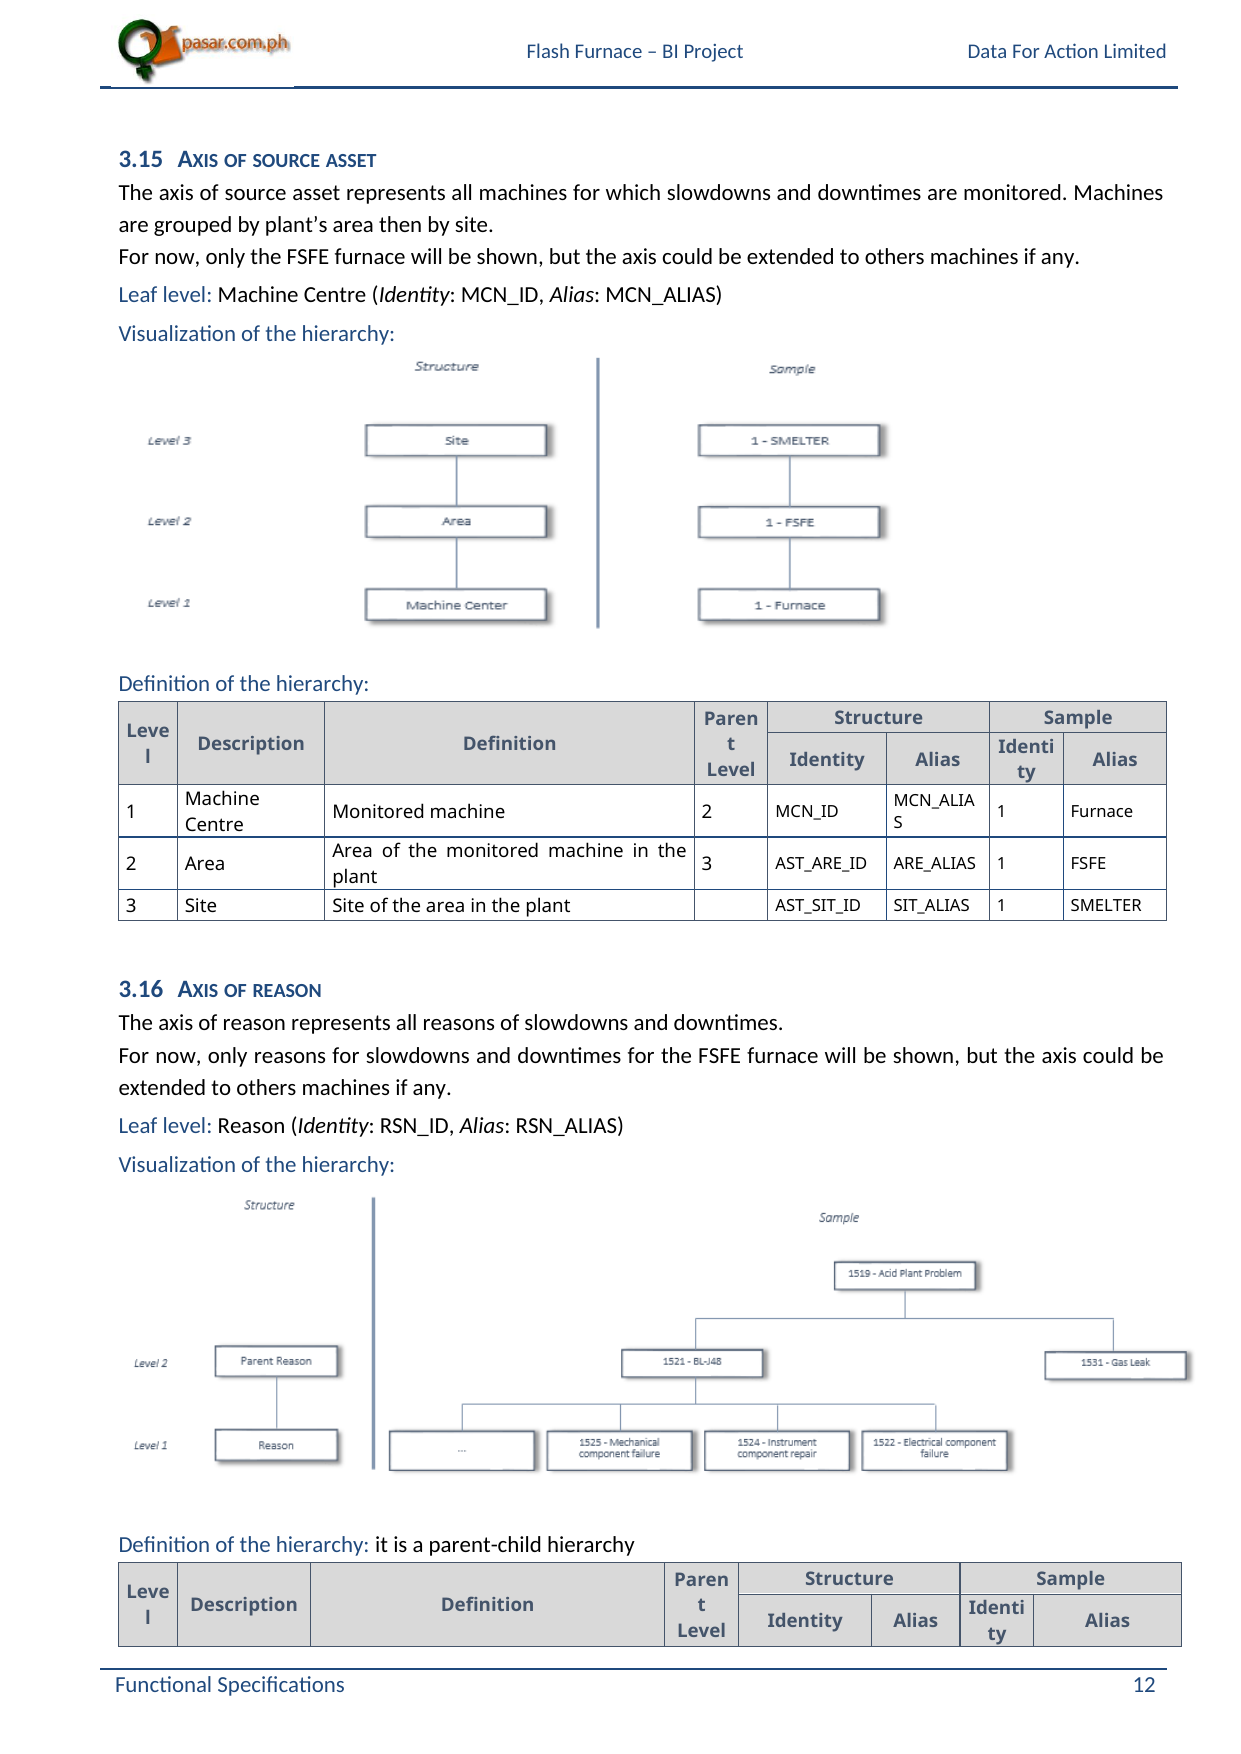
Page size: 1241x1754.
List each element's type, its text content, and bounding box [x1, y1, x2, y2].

table_cell Identity [990, 733, 1063, 784]
table_cell Furnace [1064, 785, 1166, 836]
table_cell SMELTER [1064, 890, 1166, 920]
table_cell 1 [990, 890, 1063, 920]
table_header Level [119, 702, 177, 784]
table_cell Identity [768, 733, 886, 784]
table_header Structure [768, 702, 989, 732]
table_cell Alias [1034, 1595, 1181, 1646]
table_header Parent Level [665, 1563, 738, 1646]
table_cell [695, 890, 767, 920]
table_cell 1 [119, 785, 177, 836]
table_cell 2 [695, 785, 767, 836]
table_header Sample [990, 702, 1166, 732]
table_cell Machine Centre [178, 785, 324, 836]
text Definition of the hierarchy: [118, 669, 1166, 697]
table_header Description [178, 1563, 310, 1646]
list The axis of reason represents all reasons of slowdowns and downtimes. [118, 1008, 1166, 1037]
table_header Structure [739, 1563, 959, 1593]
text Definition of the hierarchy: it is a parent-child hierarchy [118, 1530, 1166, 1558]
subtitle Axis of reason [118, 973, 1166, 1004]
table_cell 1 [990, 785, 1063, 836]
table_cell Site of the area in the plant [325, 890, 694, 920]
table_cell FSFE [1064, 838, 1166, 888]
table_cell 3 [119, 890, 177, 920]
text Leaf level: Reason (Identity: RSN_ID, Alias: RSN_ALIAS) [118, 1111, 1166, 1139]
picture [118, 1182, 1196, 1487]
table_header Description [178, 702, 324, 784]
table_cell Area [178, 838, 324, 888]
text Leaf level: Machine Centre (Identity: MCN_ID, Alias: MCN_ALIAS) [118, 281, 1166, 309]
table_cell Identity [961, 1595, 1033, 1646]
table_cell Area of the monitored machine in the plant [325, 838, 694, 888]
table_cell ARE_ALIAS [887, 838, 989, 888]
subtitle Axis of source asset [118, 143, 1166, 173]
table_header Level [119, 1563, 177, 1646]
table_cell Alias [872, 1595, 959, 1646]
table_cell Alias [1064, 733, 1166, 784]
table_cell MCN_ID [768, 785, 886, 836]
table_cell MCN_ALIAS [887, 785, 989, 836]
text Visualization of the hierarchy: [118, 319, 1166, 347]
table_cell Monitored machine [325, 785, 694, 836]
table_header Parent Level [695, 702, 767, 784]
table_header Definition [325, 702, 694, 784]
table_cell Site [178, 890, 324, 920]
list For now, only reasons for slowdowns and downtimes for the FSFE furnace will be shown, but the axis could be extended to others machines if any. [118, 1041, 1166, 1101]
table_header Sample [961, 1563, 1181, 1593]
list For now, only the FSFE furnace will be shown, but the axis could be extended to others machines if any. [118, 242, 1166, 270]
table_cell 2 [119, 838, 177, 888]
table_cell SIT_ALIAS [887, 890, 989, 920]
list The axis of source asset represents all machines for which slowdowns and downtimes are monitored. Machines are grouped by plant’s area then by site. [118, 178, 1166, 238]
table_cell Identity [739, 1595, 871, 1646]
table_header Definition [311, 1563, 664, 1646]
table_cell AST_ARE_ID [768, 838, 886, 888]
picture [118, 351, 956, 653]
picture [111, 14, 294, 87]
text Visualization of the hierarchy: [118, 1150, 1166, 1178]
table_cell AST_SIT_ID [768, 890, 886, 920]
table_cell 3 [695, 838, 767, 888]
table_cell 1 [990, 838, 1063, 888]
table_cell Alias [887, 733, 989, 784]
